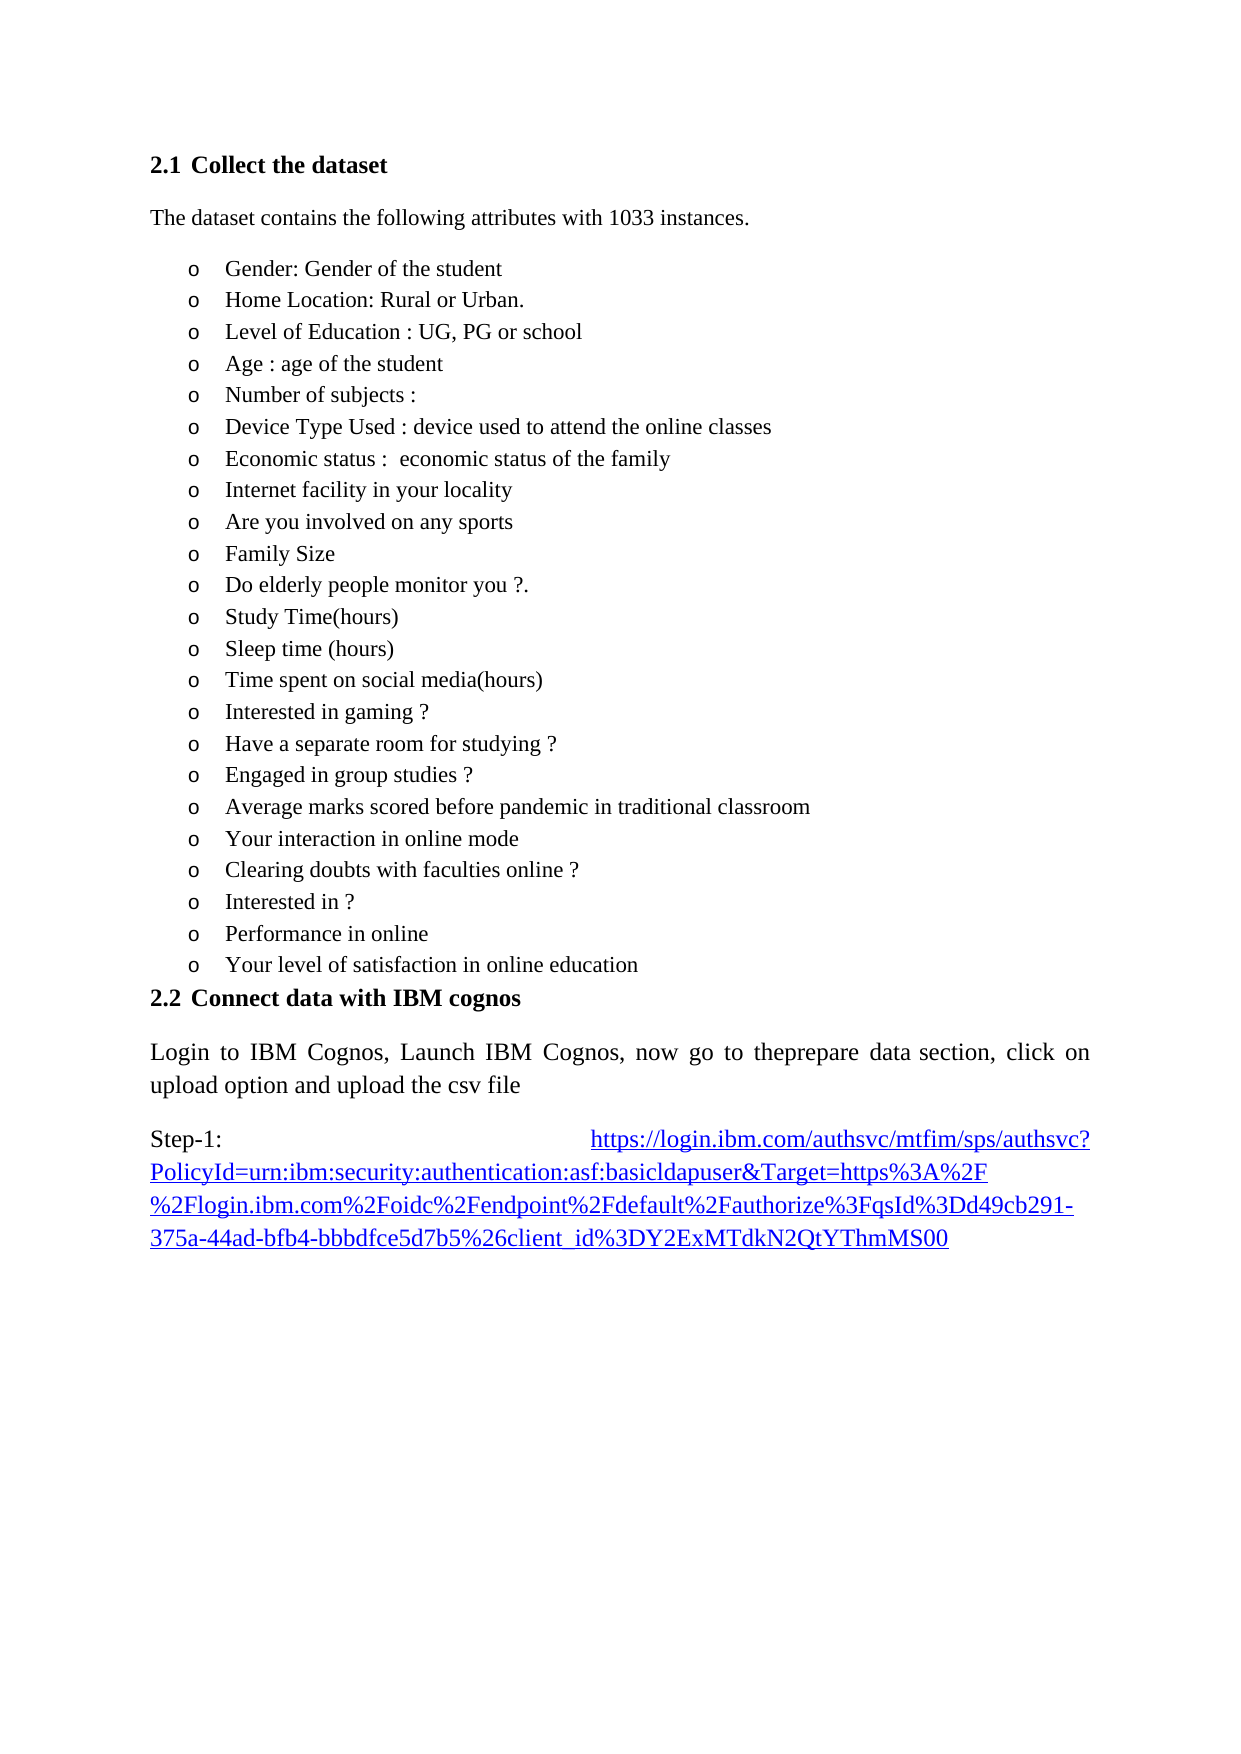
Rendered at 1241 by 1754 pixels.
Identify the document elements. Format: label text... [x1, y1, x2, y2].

list Interested in ? [187, 888, 1090, 916]
list Time spent on social media(hours) [187, 667, 1090, 694]
list Study Time(hours) [187, 603, 1090, 631]
list Average marks scored before pandemic in traditional classroom [187, 793, 1090, 821]
list Do elderly people monitor you ?. [187, 572, 1090, 599]
list Your level of satisfaction in online education [187, 952, 1090, 979]
list Home Location: Rural or Urban. [187, 287, 1090, 314]
list Have a separate room for studying ? [187, 730, 1090, 757]
list Economic status : economic status of the family [187, 445, 1090, 472]
text Login to IBM Cognos, Launch IBM Cognos, now go to theprepare data section, click on upload option and upload the csv file [150, 1037, 1090, 1099]
text The dataset contains the following attributes with 1033 instances. [150, 204, 1090, 230]
list Interested in gaming ? [187, 698, 1090, 726]
list Your interaction in online mode [187, 825, 1090, 852]
list Level of Education : UG, PG or school [187, 318, 1090, 346]
list Device Type Used : device used to attend the online classes [187, 413, 1090, 441]
list Number of subjects : [187, 382, 1090, 409]
list Connect data with IBM cognos [150, 983, 1090, 1012]
list Engaged in group studies ? [187, 762, 1090, 789]
list Sleep time (hours) [187, 635, 1090, 662]
list Collect the dataset [150, 150, 1090, 179]
list Internet facility in your locality [187, 477, 1090, 504]
list Performance in online [187, 920, 1090, 947]
list Family Size [187, 540, 1090, 567]
list Gender: Gender of the student [187, 255, 1090, 282]
text Step-1: https://login.ibm.com/authsvc/mtfim/sps/authsvc?PolicyId=urn:ibm:security:authentication:asf:basicldapuser&Target=https%3A%2F%2Flogin.ibm.com%2Foidc%2Fendpoint%2Fdefault%2Fauthorize%3FqsId%3Dd49cb291-375a-44ad-bfb4-bbbdfce5d7b5%26client_id%3DY2ExMTdkN2QtYThmMS00 [150, 1124, 1090, 1252]
list Clearing doubts with faculties online ? [187, 857, 1090, 884]
list Age : age of the student [187, 350, 1090, 377]
list Are you involved on any sports [187, 508, 1090, 536]
